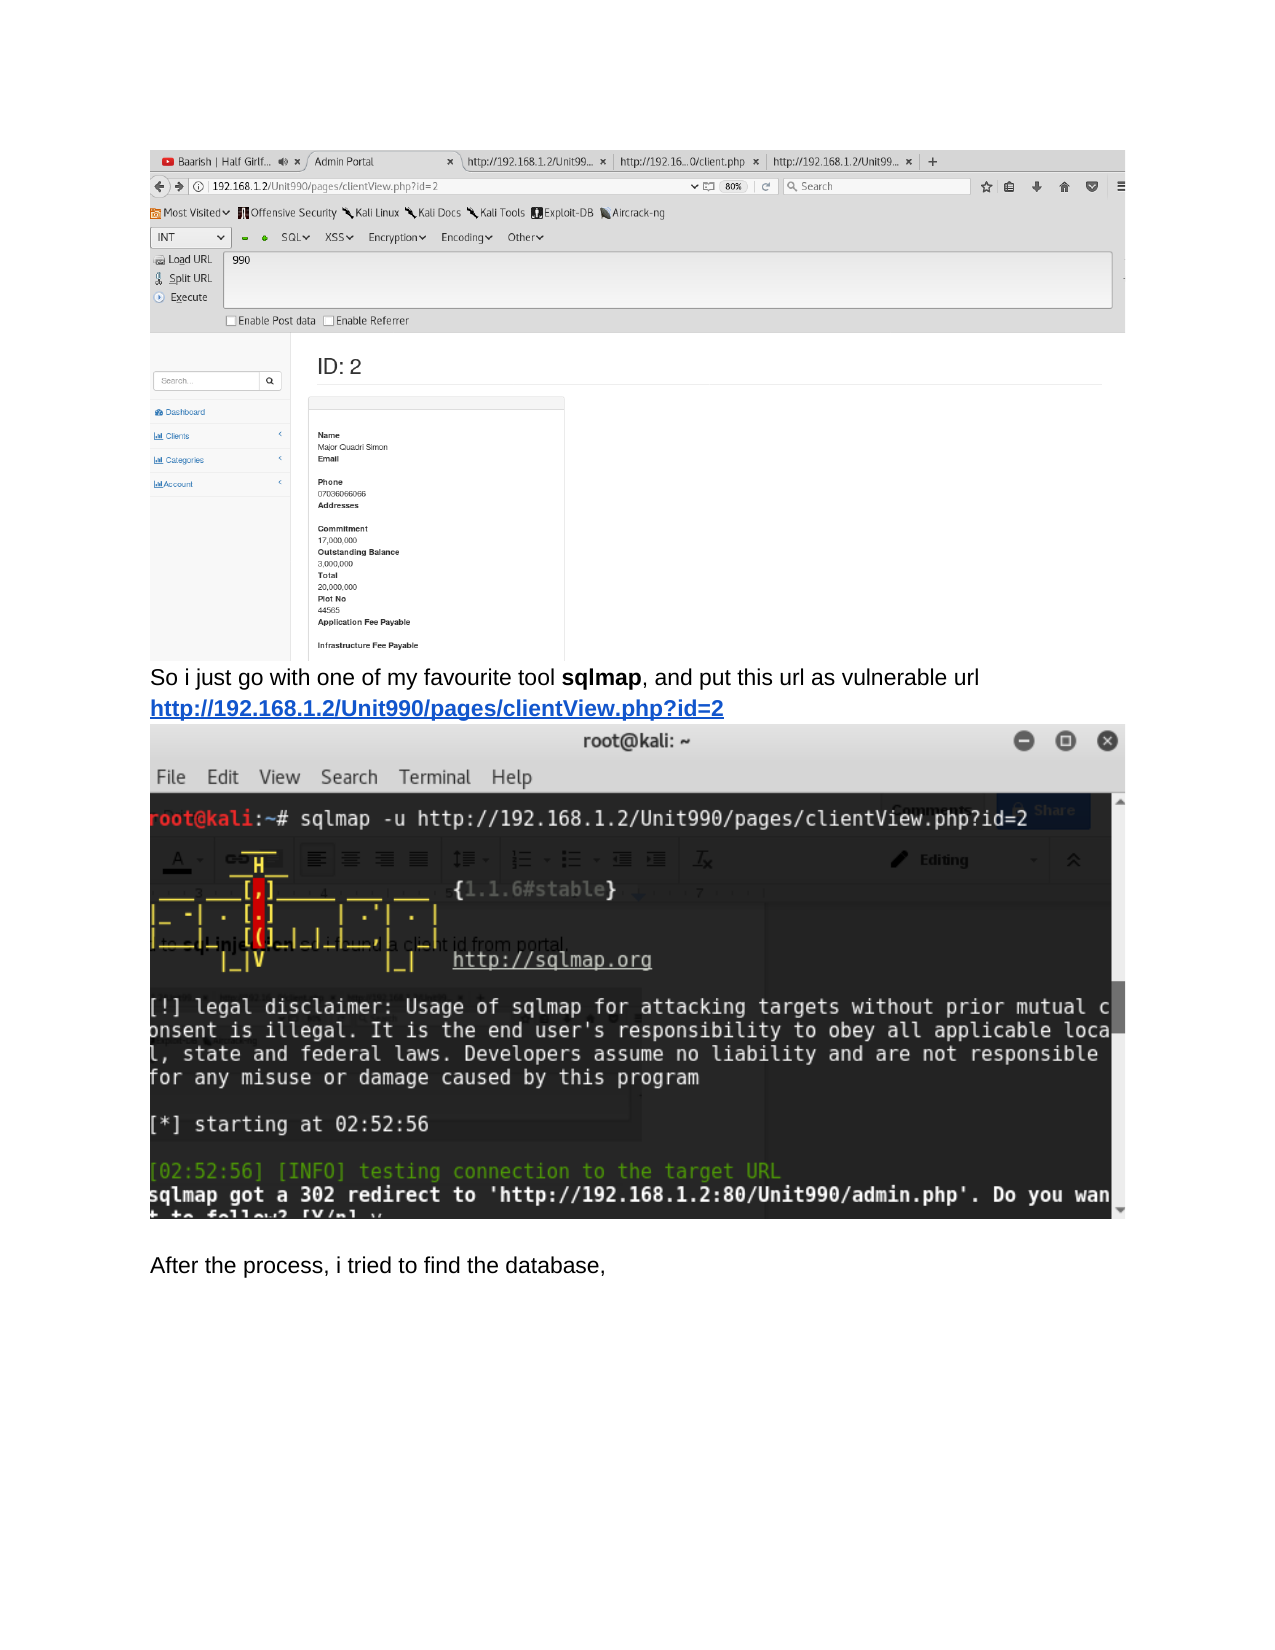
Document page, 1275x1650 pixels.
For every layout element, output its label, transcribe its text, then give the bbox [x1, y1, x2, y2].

text After the process, i tried to find the database, [150, 1252, 1125, 1279]
picture [150, 150, 1125, 661]
picture [150, 724, 1125, 1219]
text So i just go with one of my favourite tool sqlmap, and put this url as vulnerable url http://192.168.1.2/Unit990/pages/clientView.php?id=2 [150, 664, 1125, 721]
